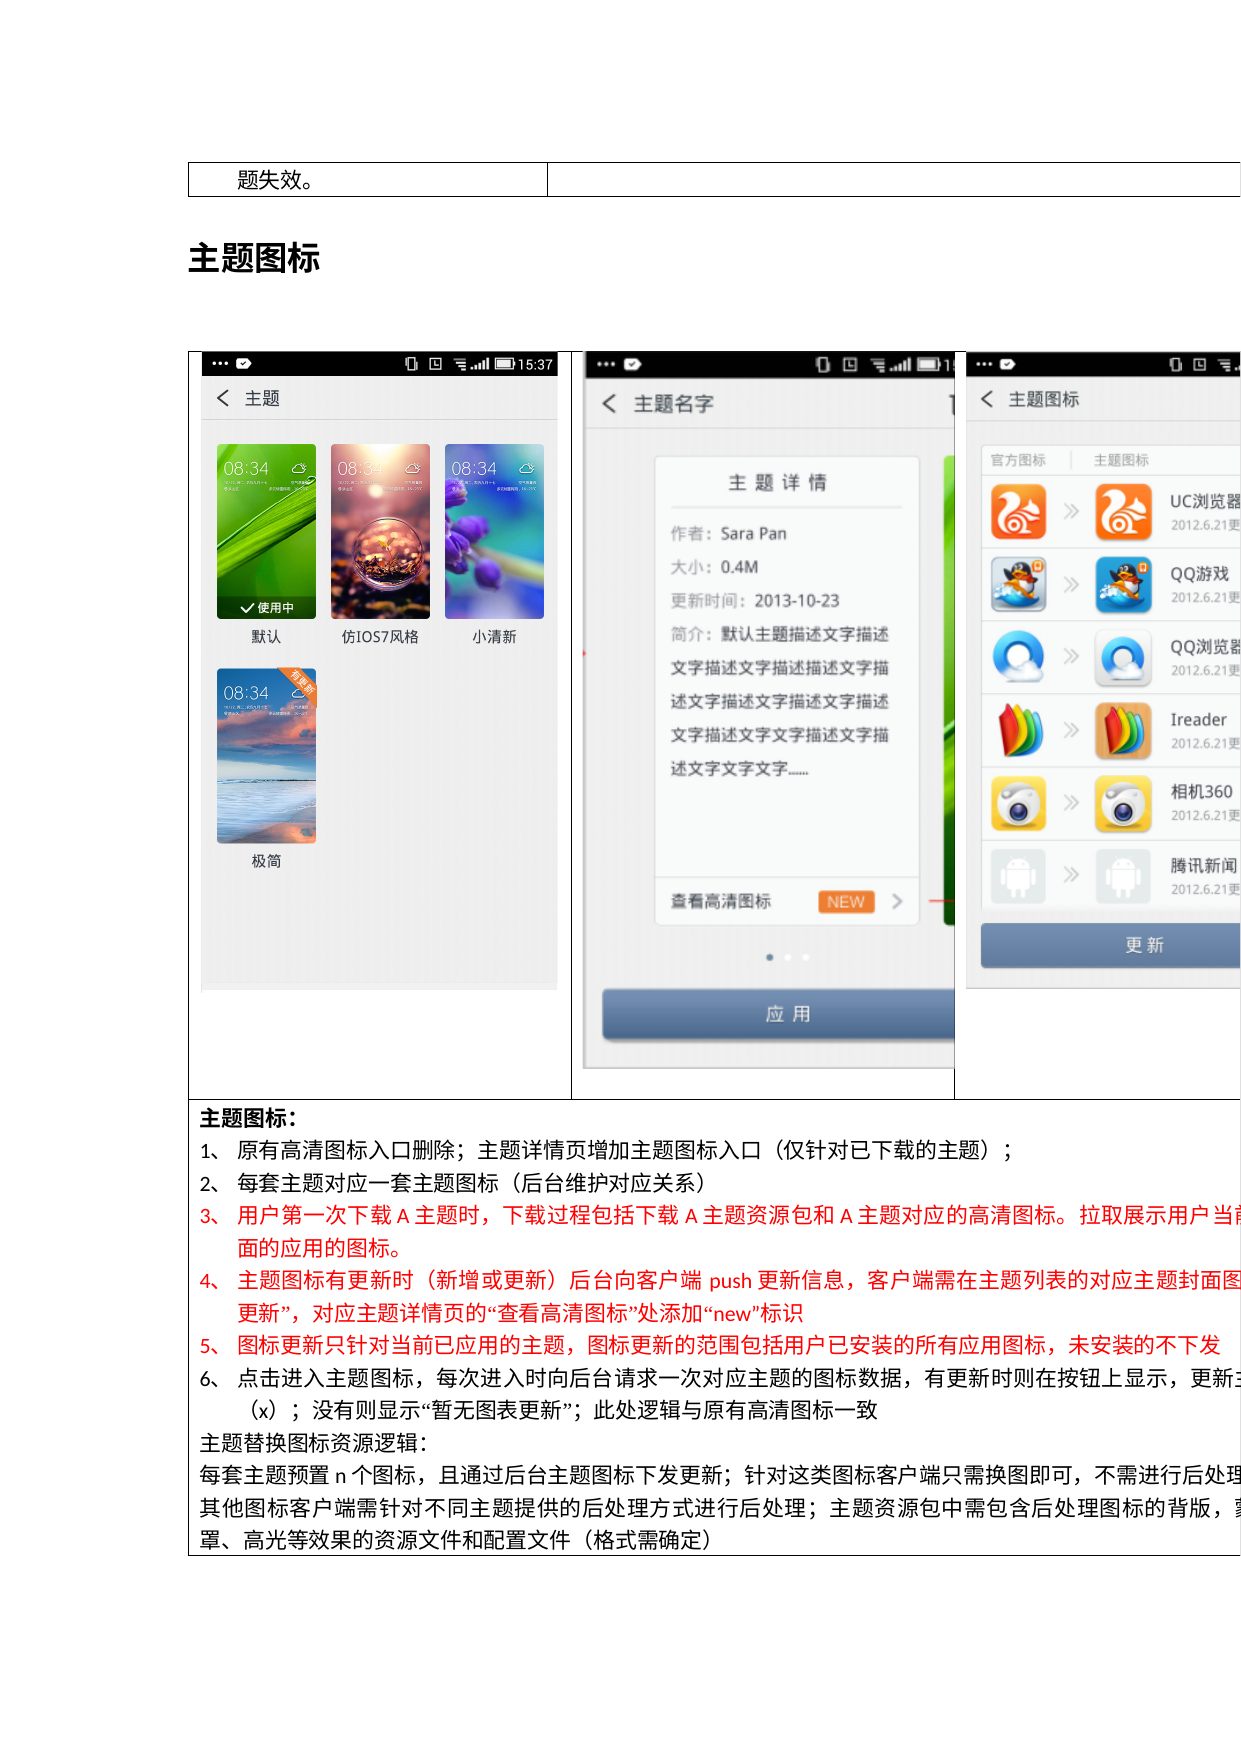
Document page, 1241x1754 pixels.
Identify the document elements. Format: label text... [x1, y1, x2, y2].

subtitle 主题图标 [187, 224, 1053, 289]
picture [966, 351, 1241, 989]
picture [582, 351, 955, 1069]
table_header [189, 352, 571, 1099]
table_cell 主题图标： 原有高清图标入口删除；主题详情页增加主题图标入口（仅针对已下载的主题）； 每套主题对应一套主题图标（后台维护对应关系） 用户第一次下载A主题时，下载过程包括下载A主题资源包和A主题对应的高清图标。拉取展示用户当前手机桌面的应用的图标。 主题图标有更新时（新增或更新）后台向客户端push更新信息，客户端需在主题列表的对应主题封面图上标“有更新”，对应主题详情页的“查看高清图标”处添加“new”标识 图标更新只针对当前已应用的主题，图标更新的范围包括用户已安装的所有应用图标，未安装的不下发 点击进入主题图标，每次进入时向后台请求一次对应主题的图标数据，有更新时则在按钮上显示，更新主题图标（x）；没有则显示“暂无图表更新”；此处逻辑与原有高清图标一致 主题替换图标资源逻辑： 每套主题预置n个图标，且通过后台主题图标下发更新；针对这类图标客户端只需换图即可，不需进行后处理； 其他图标客户端需针对不同主题提供的后处理方式进行后处理；主题资源包中需包含后处理图标的背版，蒙版、遮罩、高光等效果的资源文件和配置文件（格式需确定） [189, 1100, 1240, 1555]
table_header [572, 352, 954, 1099]
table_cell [548, 163, 1240, 196]
table_header [955, 352, 1240, 1099]
picture [201, 351, 558, 993]
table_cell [189, 163, 547, 196]
